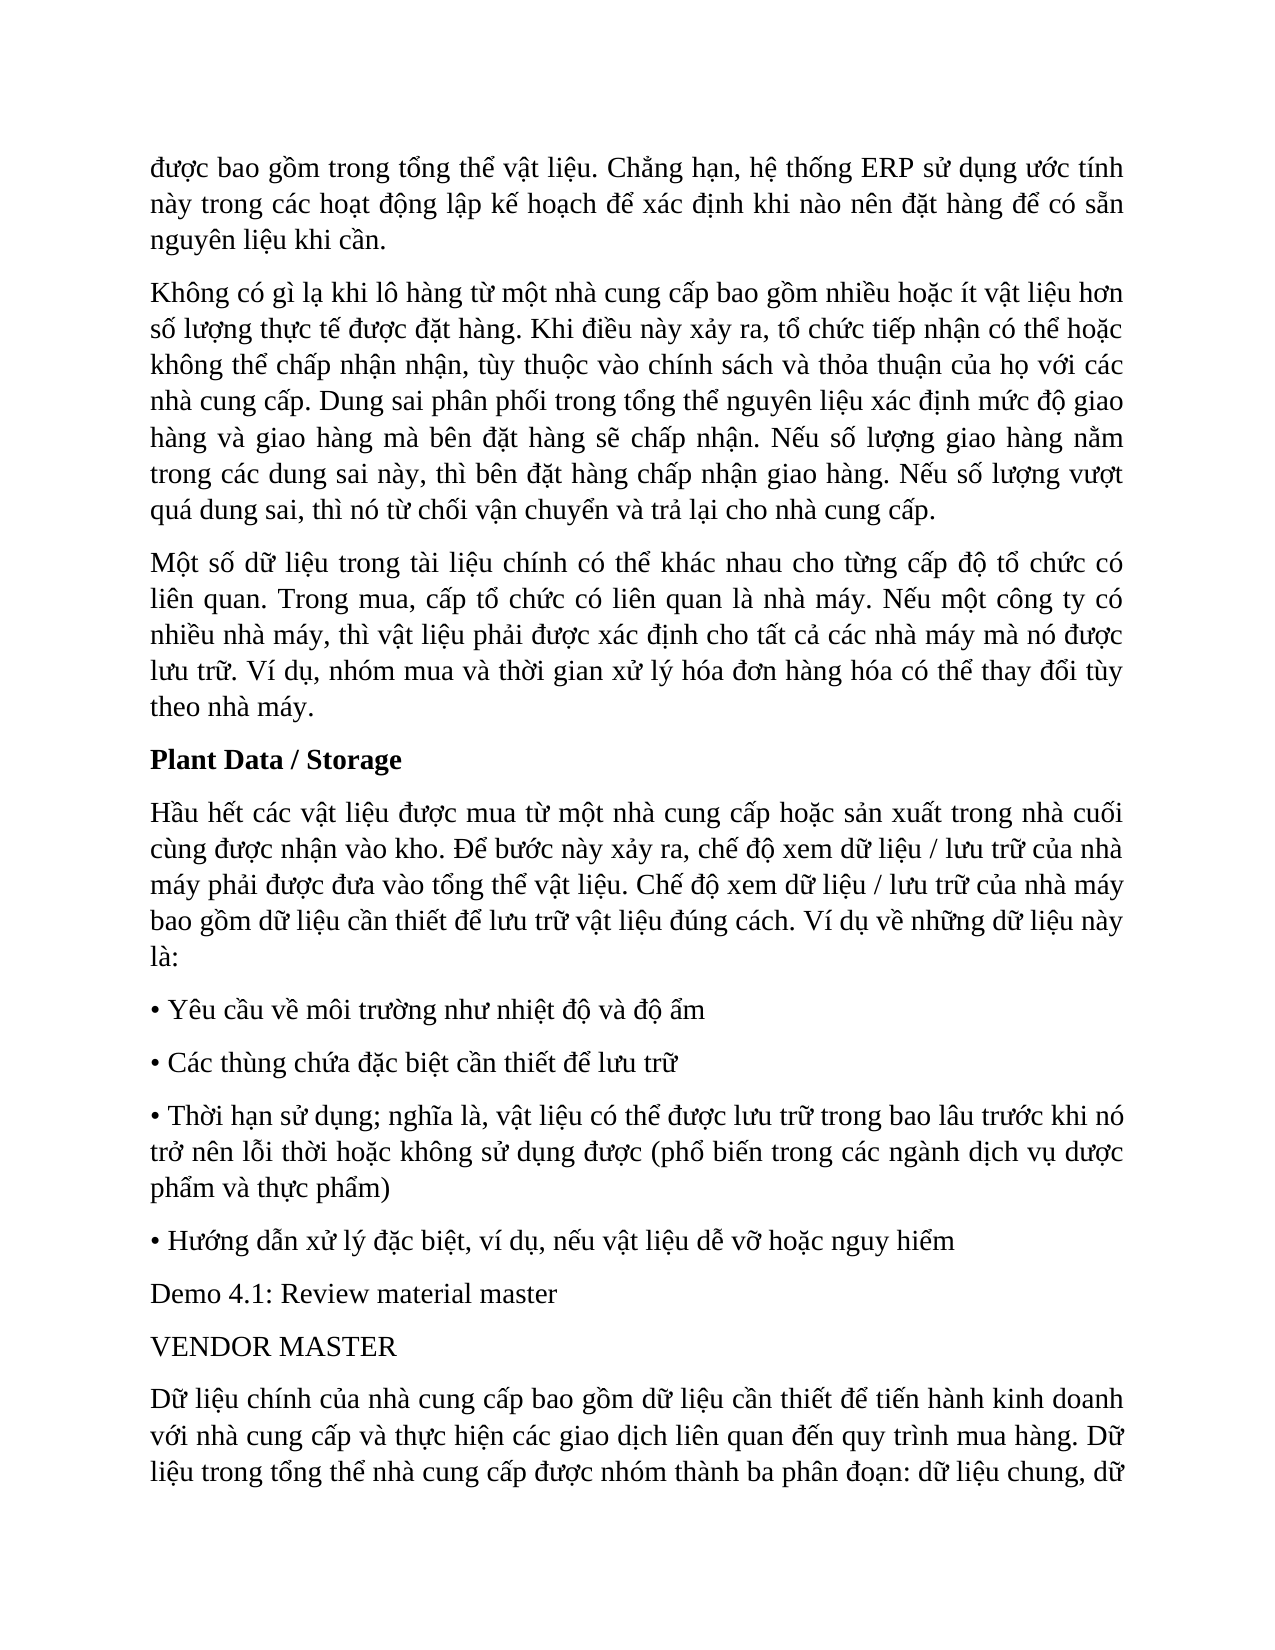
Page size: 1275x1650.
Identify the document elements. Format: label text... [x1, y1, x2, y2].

text Một số dữ liệu trong tài liệu chính có thể khác nhau cho từng cấp độ tổ chức có liên quan. Trong mua, cấp tổ chức có liên quan là nhà máy. Nếu một công ty có nhiều nhà máy, thì vật liệu phải được xác định cho tất cả các nhà máy mà nó được lưu trữ. Ví dụ, nhóm mua và thời gian xử lý hóa đơn hàng hóa có thể thay đổi tùy theo nhà máy. [150, 545, 1125, 723]
text Plant Data / Storage [150, 742, 1125, 776]
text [150, 1382, 1125, 1487]
text • Các thùng chứa đặc biệt cần thiết để lưu trữ [150, 1045, 1125, 1079]
text Demo 4.1: Review material master [150, 1276, 1125, 1309]
text • Yêu cầu về môi trường như nhiệt độ và độ ẩm [150, 992, 1125, 1026]
text Hầu hết các vật liệu được mua từ một nhà cung cấp hoặc sản xuất trong nhà cuối cùng được nhận vào kho. Để bước này xảy ra, chế độ xem dữ liệu / lưu trữ của nhà máy phải được đưa vào tổng thể vật liệu. Chế độ xem dữ liệu / lưu trữ của nhà máy bao gồm dữ liệu cần thiết để lưu trữ vật liệu đúng cách. Ví dụ về những dữ liệu này là: [150, 795, 1125, 973]
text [150, 150, 1125, 256]
text • Thời hạn sử dụng; nghĩa là, vật liệu có thể được lưu trữ trong bao lâu trước khi nó trở nên lỗi thời hoặc không sử dụng được (phổ biến trong các ngành dịch vụ dược phẩm và thực phẩm) [150, 1098, 1125, 1204]
text • Hướng dẫn xử lý đặc biệt, ví dụ, nếu vật liệu dễ vỡ hoặc nguy hiểm [150, 1223, 1125, 1257]
text VENDOR MASTER [150, 1329, 1125, 1362]
text Không có gì lạ khi lô hàng từ một nhà cung cấp bao gồm nhiều hoặc ít vật liệu hơn số lượng thực tế được đặt hàng. Khi điều này xảy ra, tổ chức tiếp nhận có thể hoặc không thể chấp nhận nhận, tùy thuộc vào chính sách và thỏa thuận của họ với các nhà cung cấp. Dung sai phân phối trong tổng thể nguyên liệu xác định mức độ giao hàng và giao hàng mà bên đặt hàng sẽ chấp nhận. Nếu số lượng giao hàng nằm trong các dung sai này, thì bên đặt hàng chấp nhận giao hàng. Nếu số lượng vượt quá dung sai, thì nó từ chối vận chuyển và trả lại cho nhà cung cấp. [150, 275, 1125, 526]
